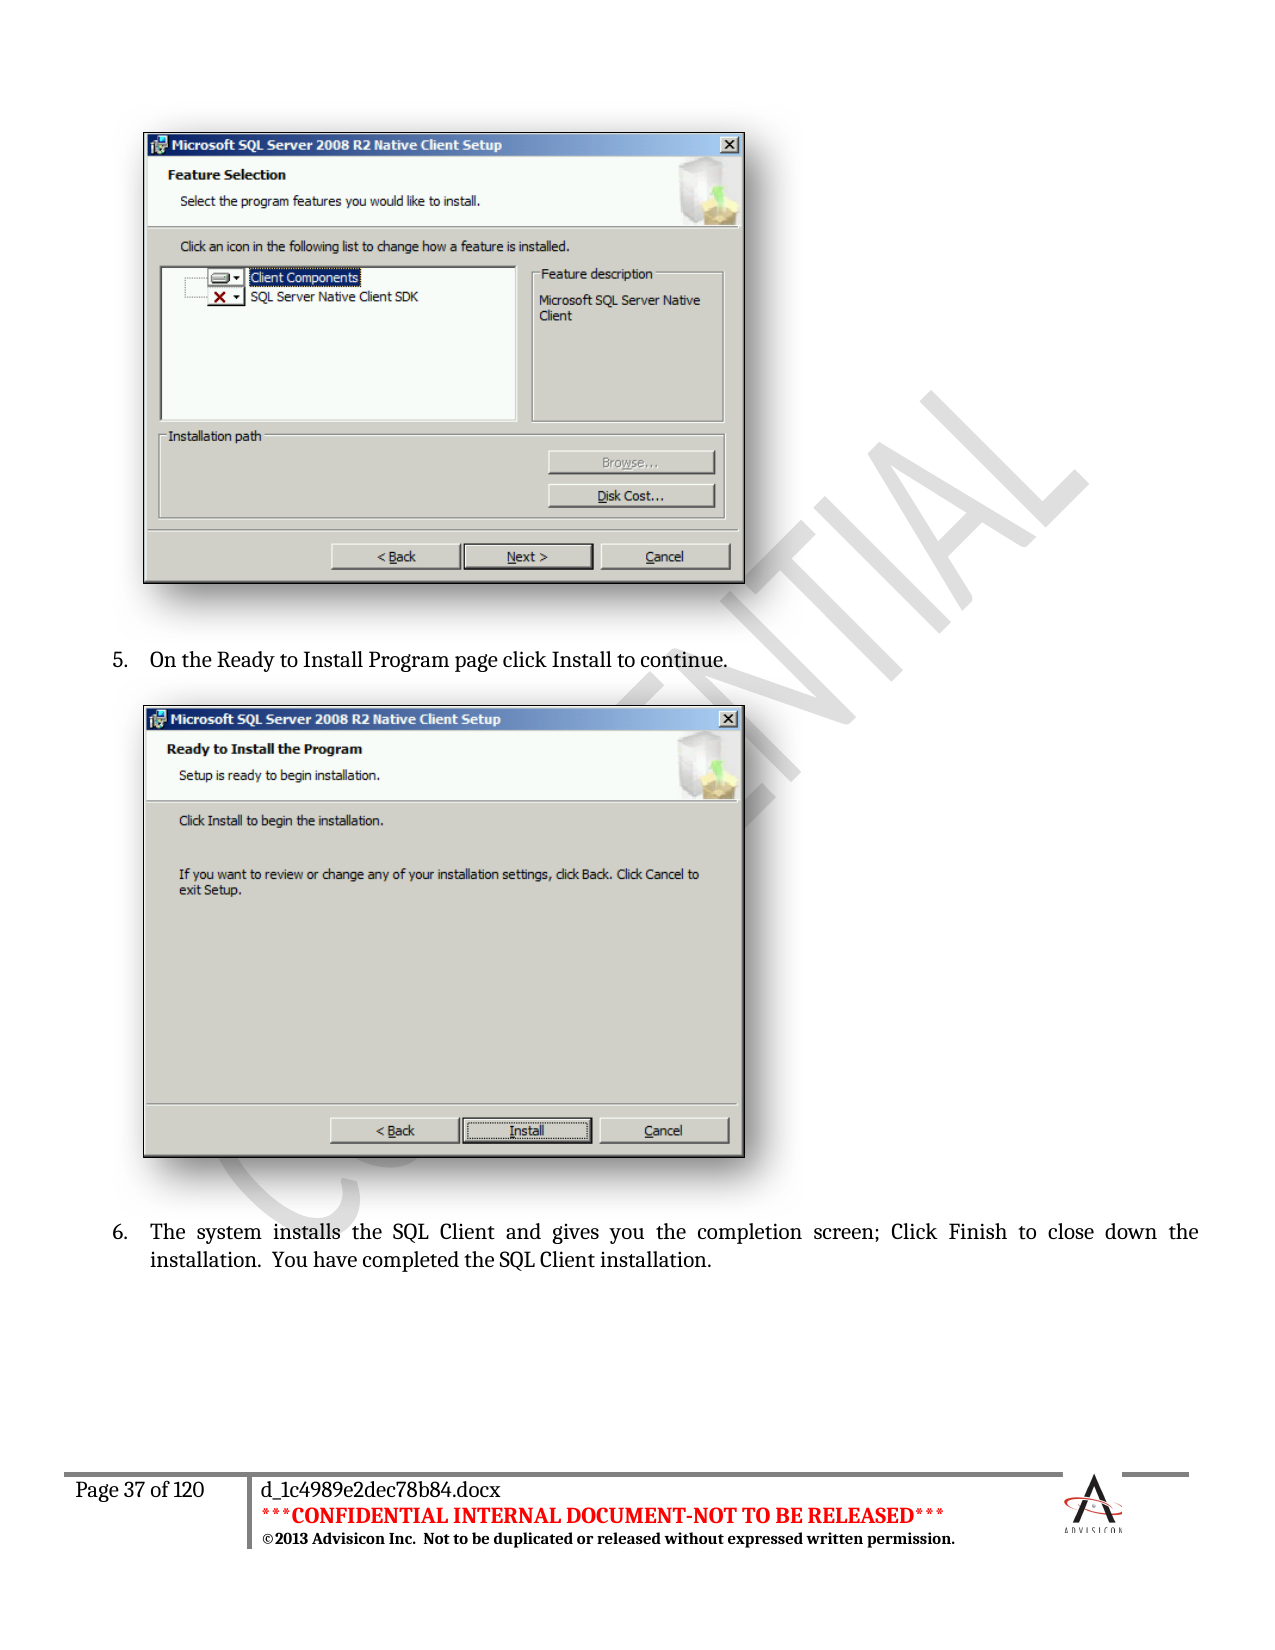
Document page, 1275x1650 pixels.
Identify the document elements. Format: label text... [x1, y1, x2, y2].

picture [144, 133, 744, 583]
picture [1062, 1472, 1086, 1507]
list The system installs the SQL Client and gives you the completion screen; Click Finish to close down the installation. You have completed the SQL Client installation. [112, 1219, 1200, 1273]
picture [144, 706, 744, 1157]
list On the Ready to Install Program page click Install to continue. [112, 646, 1200, 673]
